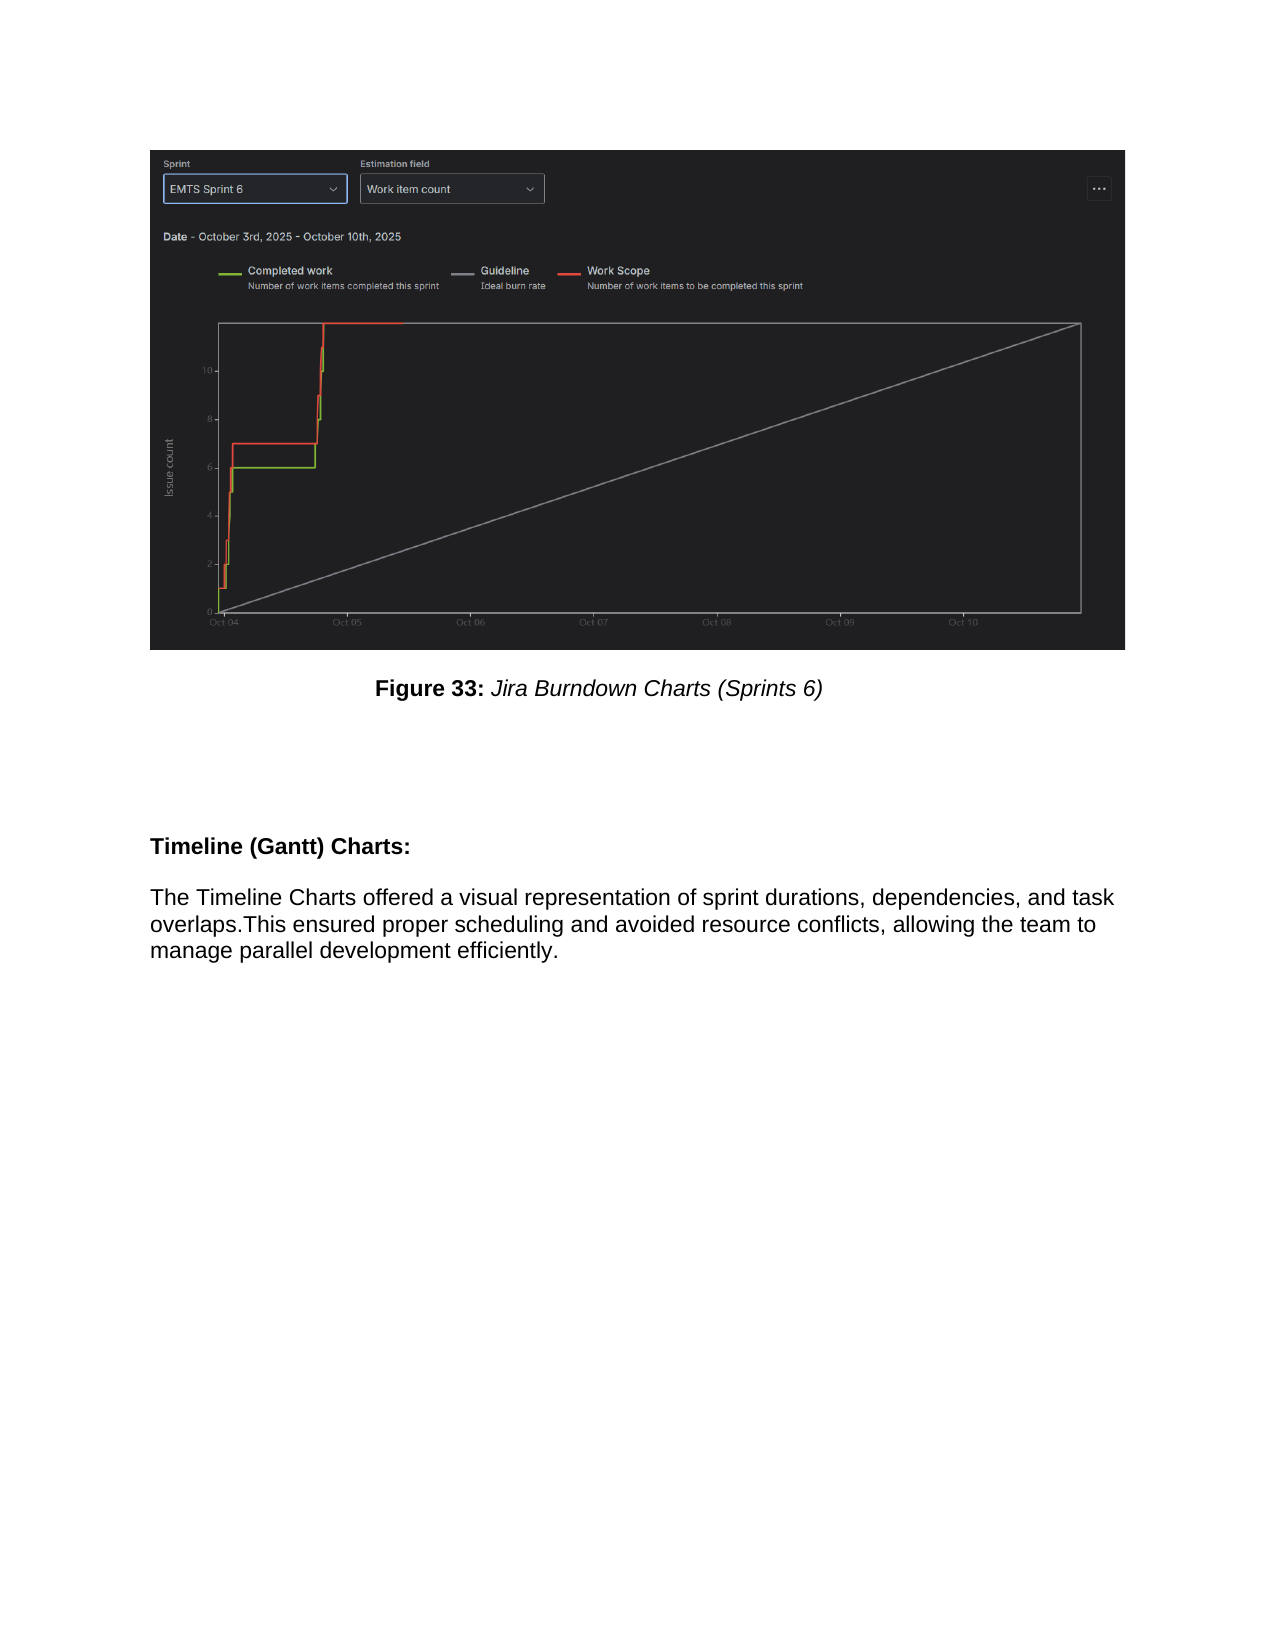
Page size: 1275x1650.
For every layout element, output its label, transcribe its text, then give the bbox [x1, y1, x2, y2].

text The Timeline Charts offered a visual representation of sprint durations, dependencies, and task overlaps.This ensured proper scheduling and avoided resource conflicts, allowing the team to manage parallel development efficiently. [150, 884, 1125, 963]
subtitle Timeline (Gantt) Charts: [150, 833, 1125, 859]
picture [150, 150, 1125, 650]
text Figure 33: Jira Burndown Charts (Sprints 6) [300, 675, 1125, 701]
